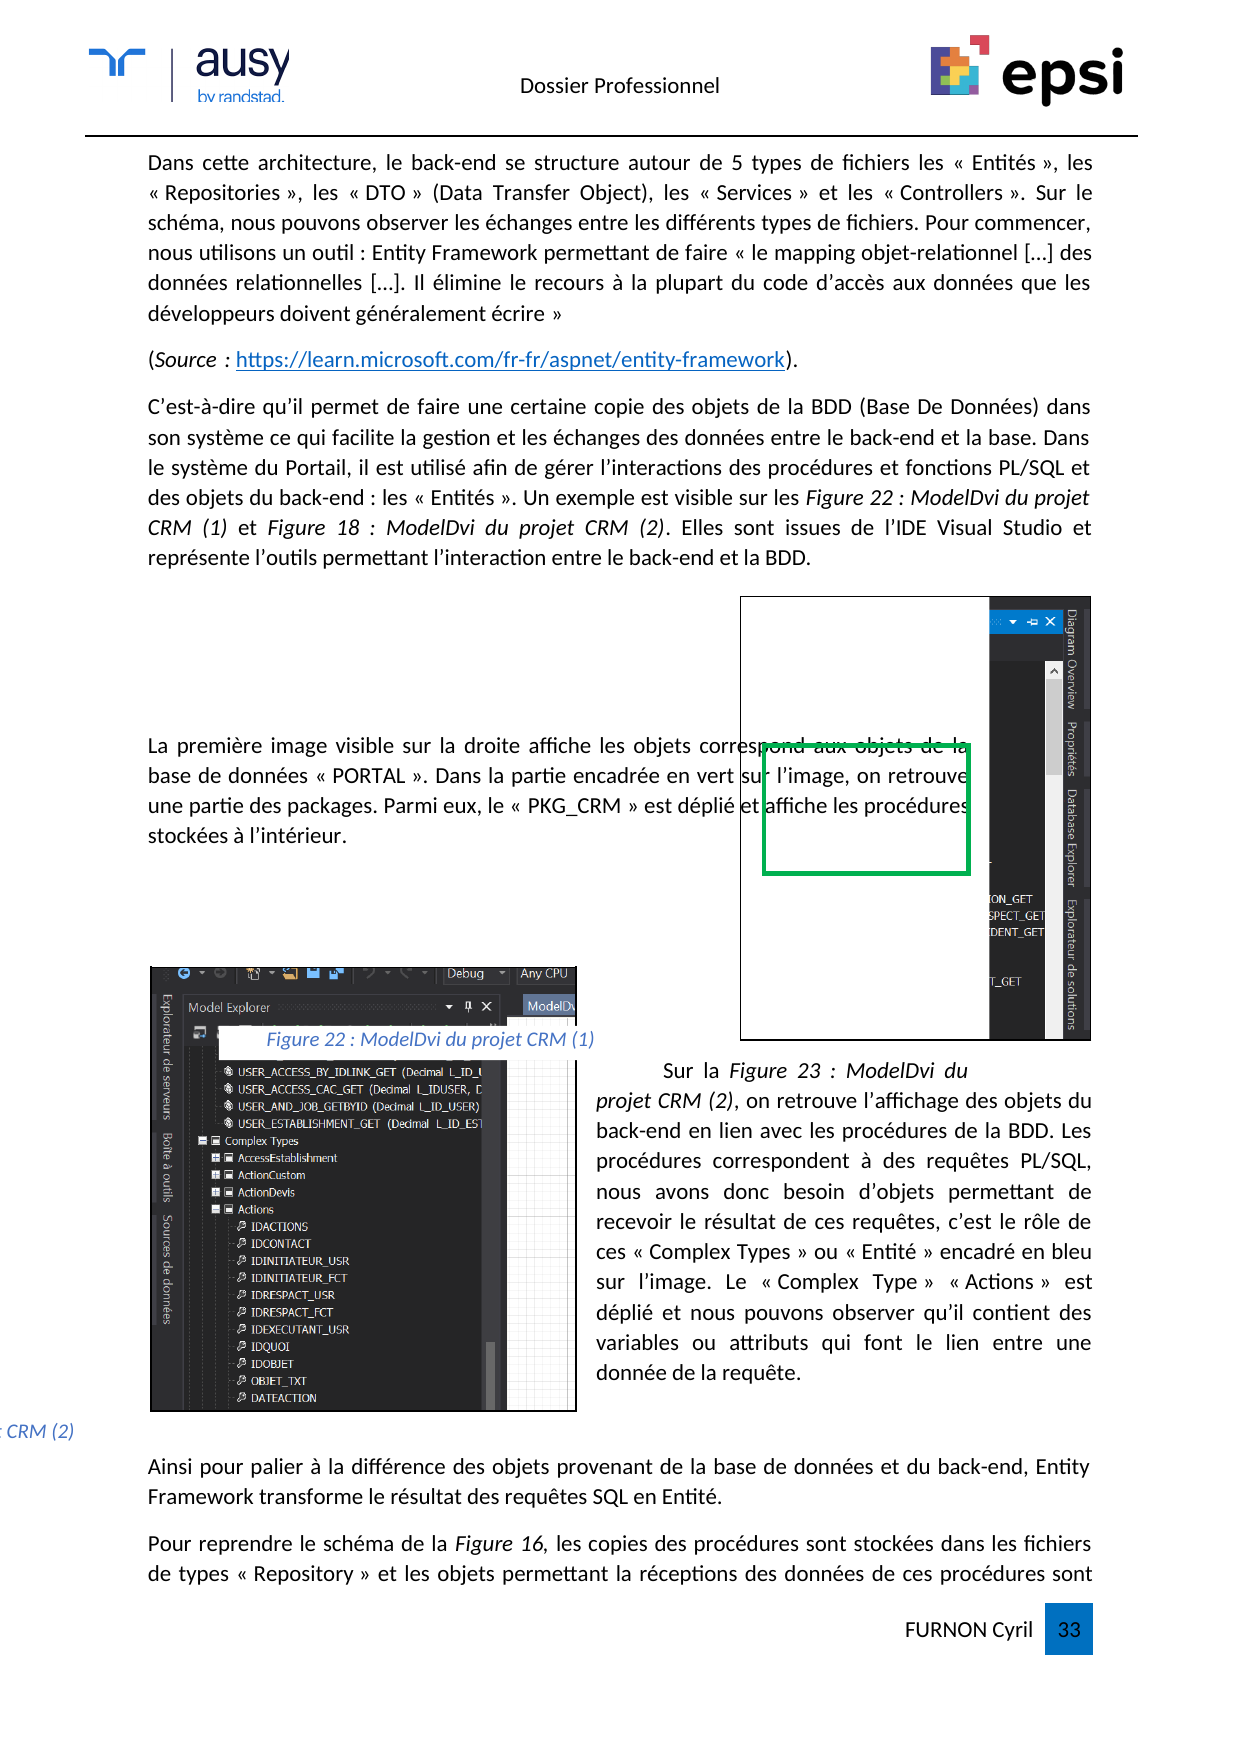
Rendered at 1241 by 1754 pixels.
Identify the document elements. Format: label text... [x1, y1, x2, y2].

text La première image visible sur la droite affiche les objets correspond aux objets de la base de données « PORTAL ». Dans la partie encadrée en vert sur l’image, on retrouve une partie des packages. Parmi eux, le « PKG_CRM » est déplié et affiche les procédures stockées à l’intérieur. [148, 731, 740, 849]
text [148, 1529, 1093, 1587]
picture [88, 48, 289, 102]
text Sur la Figure 23 : ModelDvi du projet CRM (2), on retrouve l’affichage des objets du back-end en lien avec les procédures de la BDD. Les procédures correspondent à des requêtes PL/SQL, nous avons donc besoin d’objets permettant de recevoir le résultat de ces requêtes, c’est le rôle de ces « Complex Types » ou « Entité » encadré en bleu sur l’image. Le « Complex Type » « Actions » est déplié et nous pouvons observer qu’il contient des variables ou attributs qui font le lien entre une donnée de la requête. [577, 1056, 1093, 1386]
text (Source : https://learn.microsoft.com/fr-fr/aspnet/entity-framework). [148, 346, 1093, 373]
text Dans cette architecture, le back-end se structure autour de 5 types de fichiers les « Entités », les « Repositories », les « DTO » (Data Transfer Object), les « Services » et les « Controllers ». Sur le schéma, nous pouvons observer les échanges entre les différents types de fichiers. Pour commencer, nous utilisons un outil : Entity Framework permettant de faire « le mapping objet-relationnel […] des données relationnelles […]. Il élimine le recours à la plupart du code d’accès aux données que les développeurs doivent généralement écrire » [148, 148, 1093, 327]
picture [152, 968, 575, 1410]
text La première image visible sur la droite affiche les objets correspond aux objets de la base de données « PORTAL ». Dans la partie encadrée en vert sur l’image, on retrouve une partie des packages. Parmi eux, le « PKG_CRM » est déplié et affiche les procédures stockées à l’intérieur. [741, 731, 997, 849]
text C’est-à-dire qu’il permet de faire une certaine copie des objets de la BDD (Base De Données) dans son système ce qui facilite la gestion et les échanges des données entre le back-end et la base. Dans le système du Portail, il est utilisé afin de gérer l’interactions des procédures et fonctions PL/SQL et des objets du back-end : les « Entités ». Un exemple est visible sur les Figure 22 : ModelDvi du projet CRM (1) et Figure 18 : ModelDvi du projet CRM (2). Elles sont issues de l’IDE Visual Studio et représente l’outils permettant l’interaction entre le back-end et la BDD. [148, 392, 1093, 571]
picture [997, 597, 1090, 1039]
text Ainsi pour palier à la différence des objets provenant de la base de données et du back-end, Entity Framework transforme le résultat des requêtes SQL en Entité. [148, 1452, 1093, 1510]
